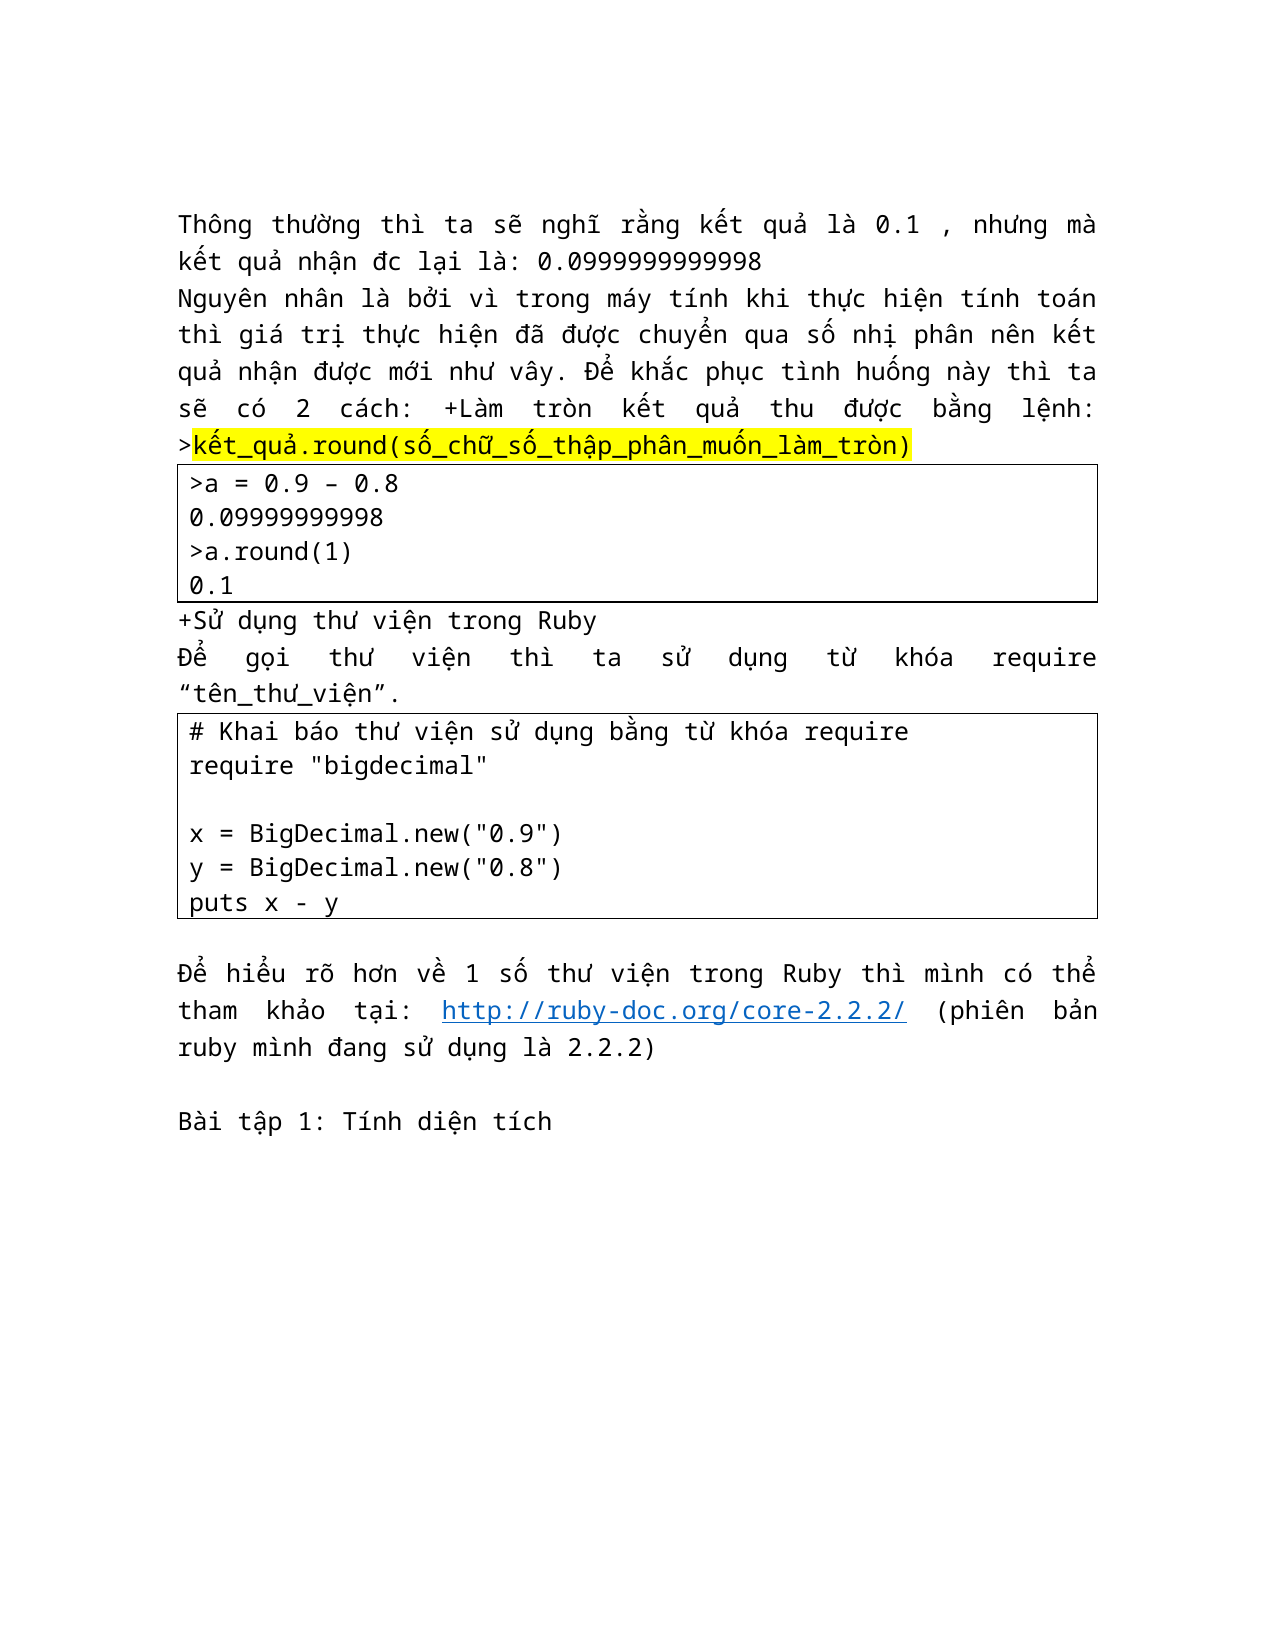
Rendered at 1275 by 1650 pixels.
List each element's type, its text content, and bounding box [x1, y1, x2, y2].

text +Sử dụng thư viện trong Ruby [177, 603, 1098, 637]
text Để gọi thư viện thì ta sử dụng từ khóa require “tên_thư_viện”. [177, 639, 1098, 710]
text Nguyên nhân là bởi vì trong máy tính khi thực hiện tính toán thì giá trị thực hiện đã được chuyển qua số nhị phân nên kết quả nhận được mới như vây. Để khắc phục tình huống này thì ta sẽ có 2 cách: +Làm tròn kết quả thu được bằng lệnh: >kết_quả.round(số_chữ_số_thập_phân_muốn_làm_tròn) [177, 280, 1098, 461]
text Thông thường thì ta sẽ nghĩ rằng kết quả là 0.1 , nhưng mà kết quả nhận đc lại là: 0.0999999999998 [177, 207, 1098, 278]
table_header # Khai báo thư viện sử dụng bằng từ khóa require require "bigdecimal" x = BigDecimal.new("0.9") y = BigDecimal.new("0.8") puts x - y [178, 714, 1097, 918]
text Bài tập 1: Tính diện tích [177, 1103, 1098, 1137]
table_header >a = 0.9 – 0.8 0.09999999998 >a.round(1) 0.1 [178, 465, 1097, 601]
text Để hiểu rõ hơn về 1 số thư viện trong Ruby thì mình có thể tham khảo tại: http://ruby-doc.org/core-2.2.2/ (phiên bản ruby mình đang sử dụng là 2.2.2) [177, 956, 1098, 1064]
